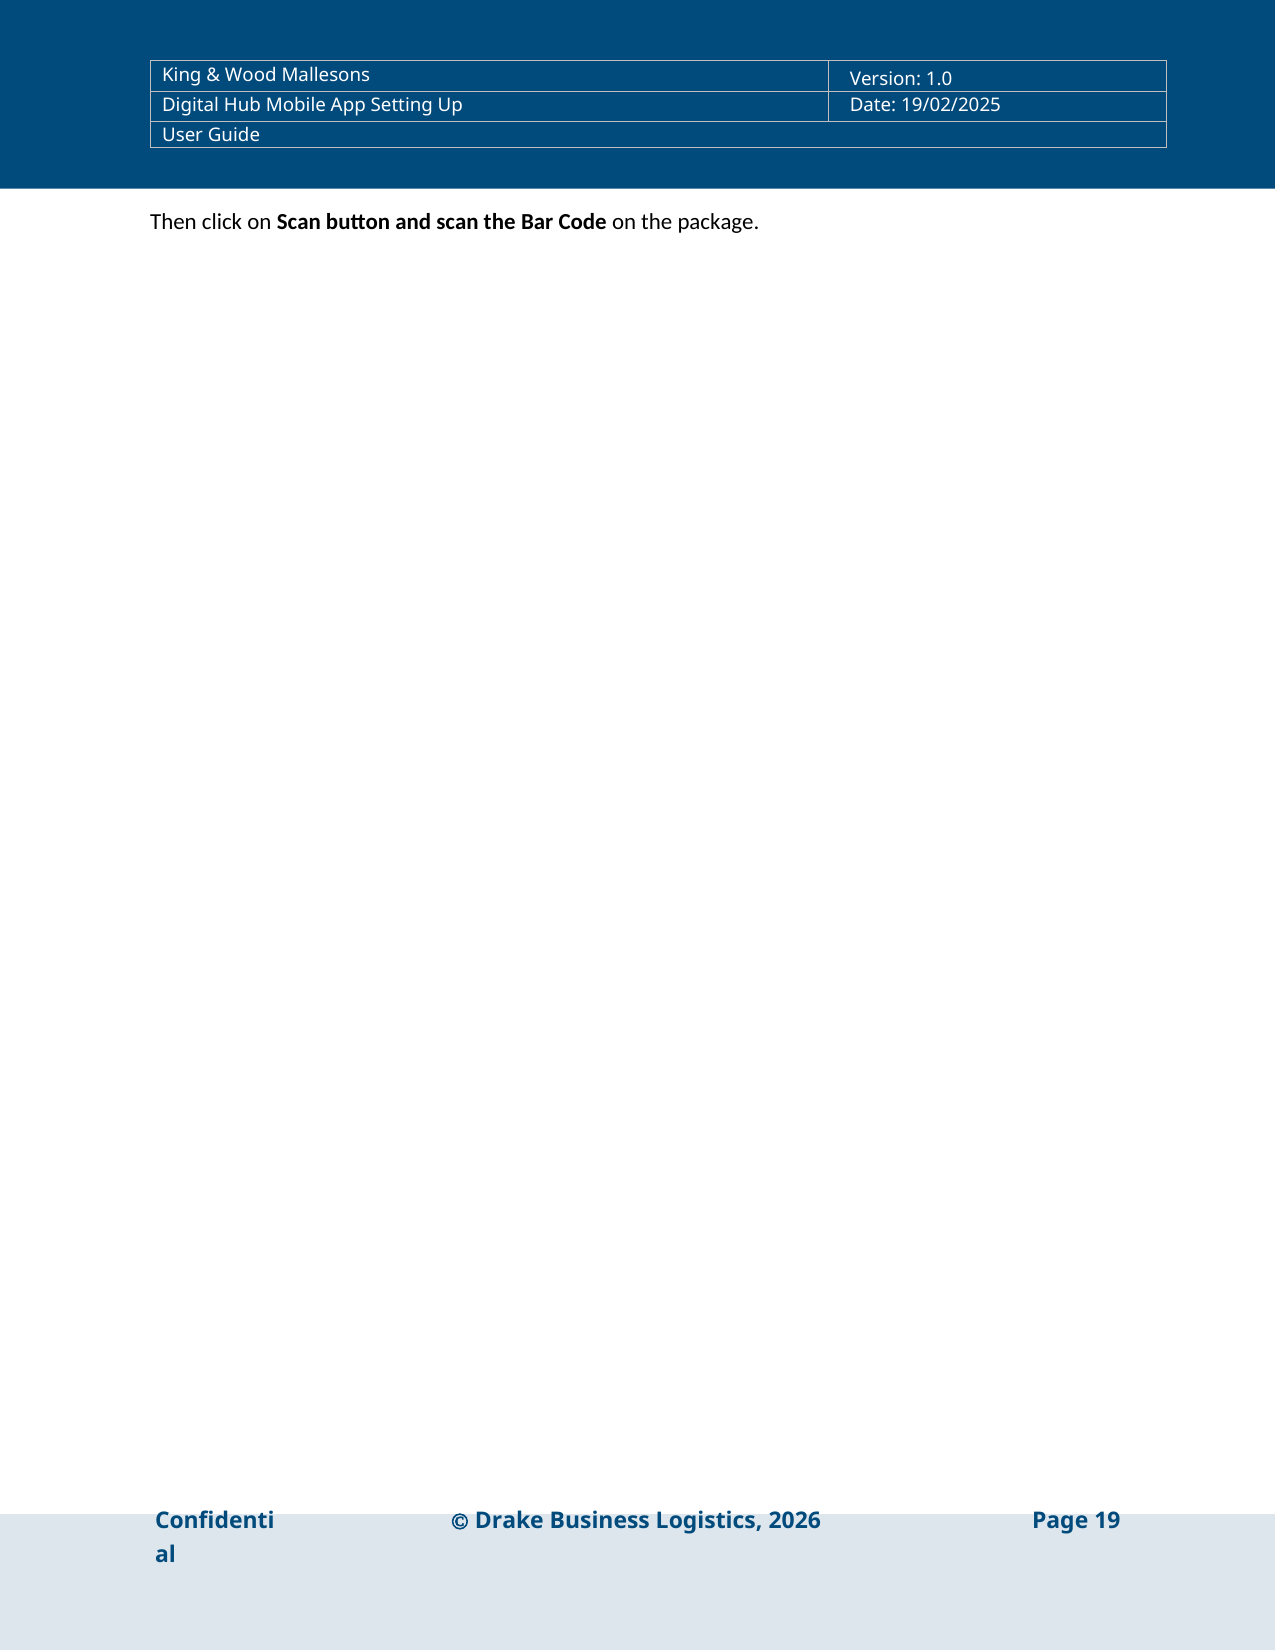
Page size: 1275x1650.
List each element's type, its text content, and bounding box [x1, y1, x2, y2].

text Then click on Scan button and scan the Bar Code on the package. [150, 207, 1125, 236]
